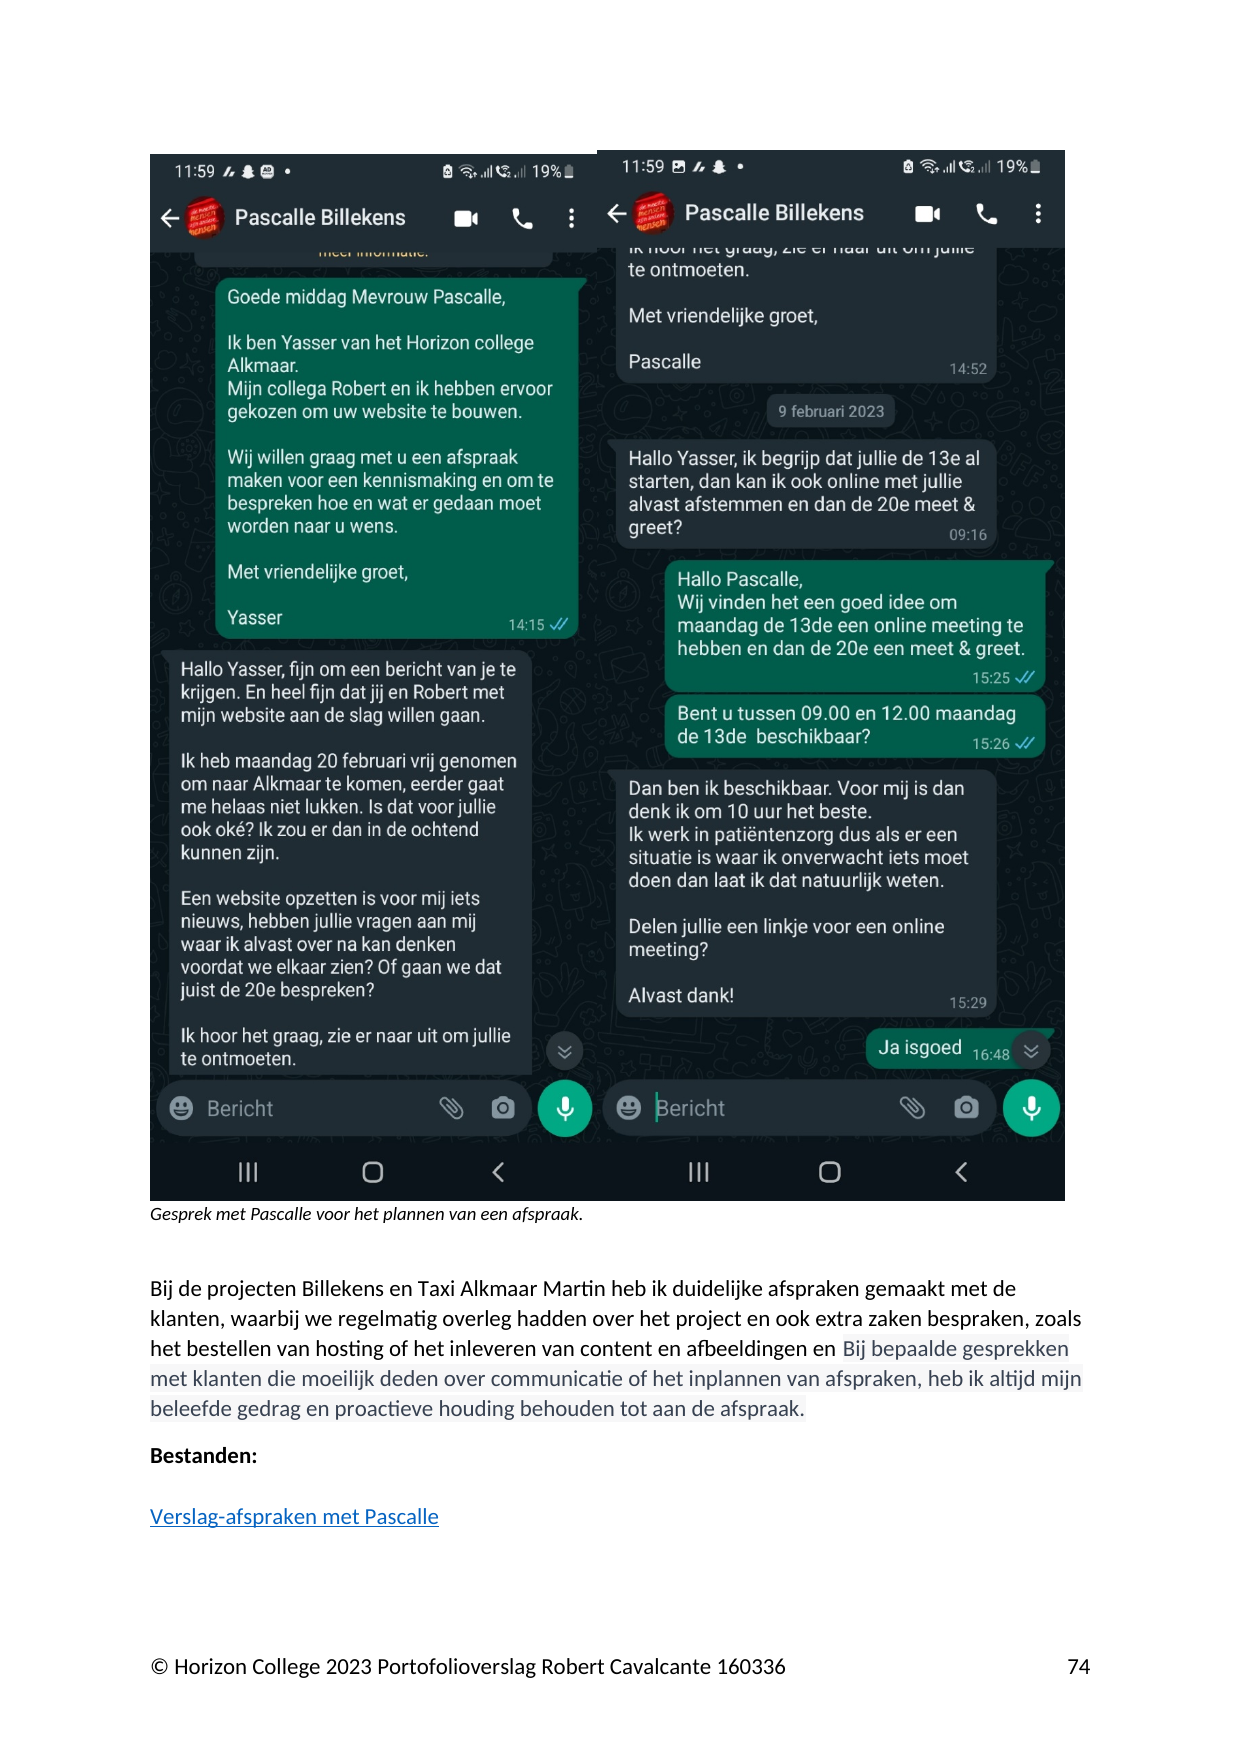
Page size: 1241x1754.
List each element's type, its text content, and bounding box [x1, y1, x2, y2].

text Bestanden: [150, 1441, 1090, 1469]
text Verslag-afspraken met Pascalle [150, 1472, 1090, 1560]
text Bij de projecten Billekens en Taxi Alkmaar Martin heb ik duidelijke afspraken gemaakt met de klanten, waarbij we regelmatig overleg hadden over het project en ook extra zaken bespraken, zoals het bestellen van hosting of het inleveren van content en afbeeldingen en Bij bepaalde gesprekken met klanten die moeilijk deden over communicatie of het inplannen van afspraken, heb ik altijd mijn beleefde gedrag en proactieve houding behouden tot aan de afspraak. [150, 1274, 1090, 1422]
picture [150, 150, 1065, 1201]
